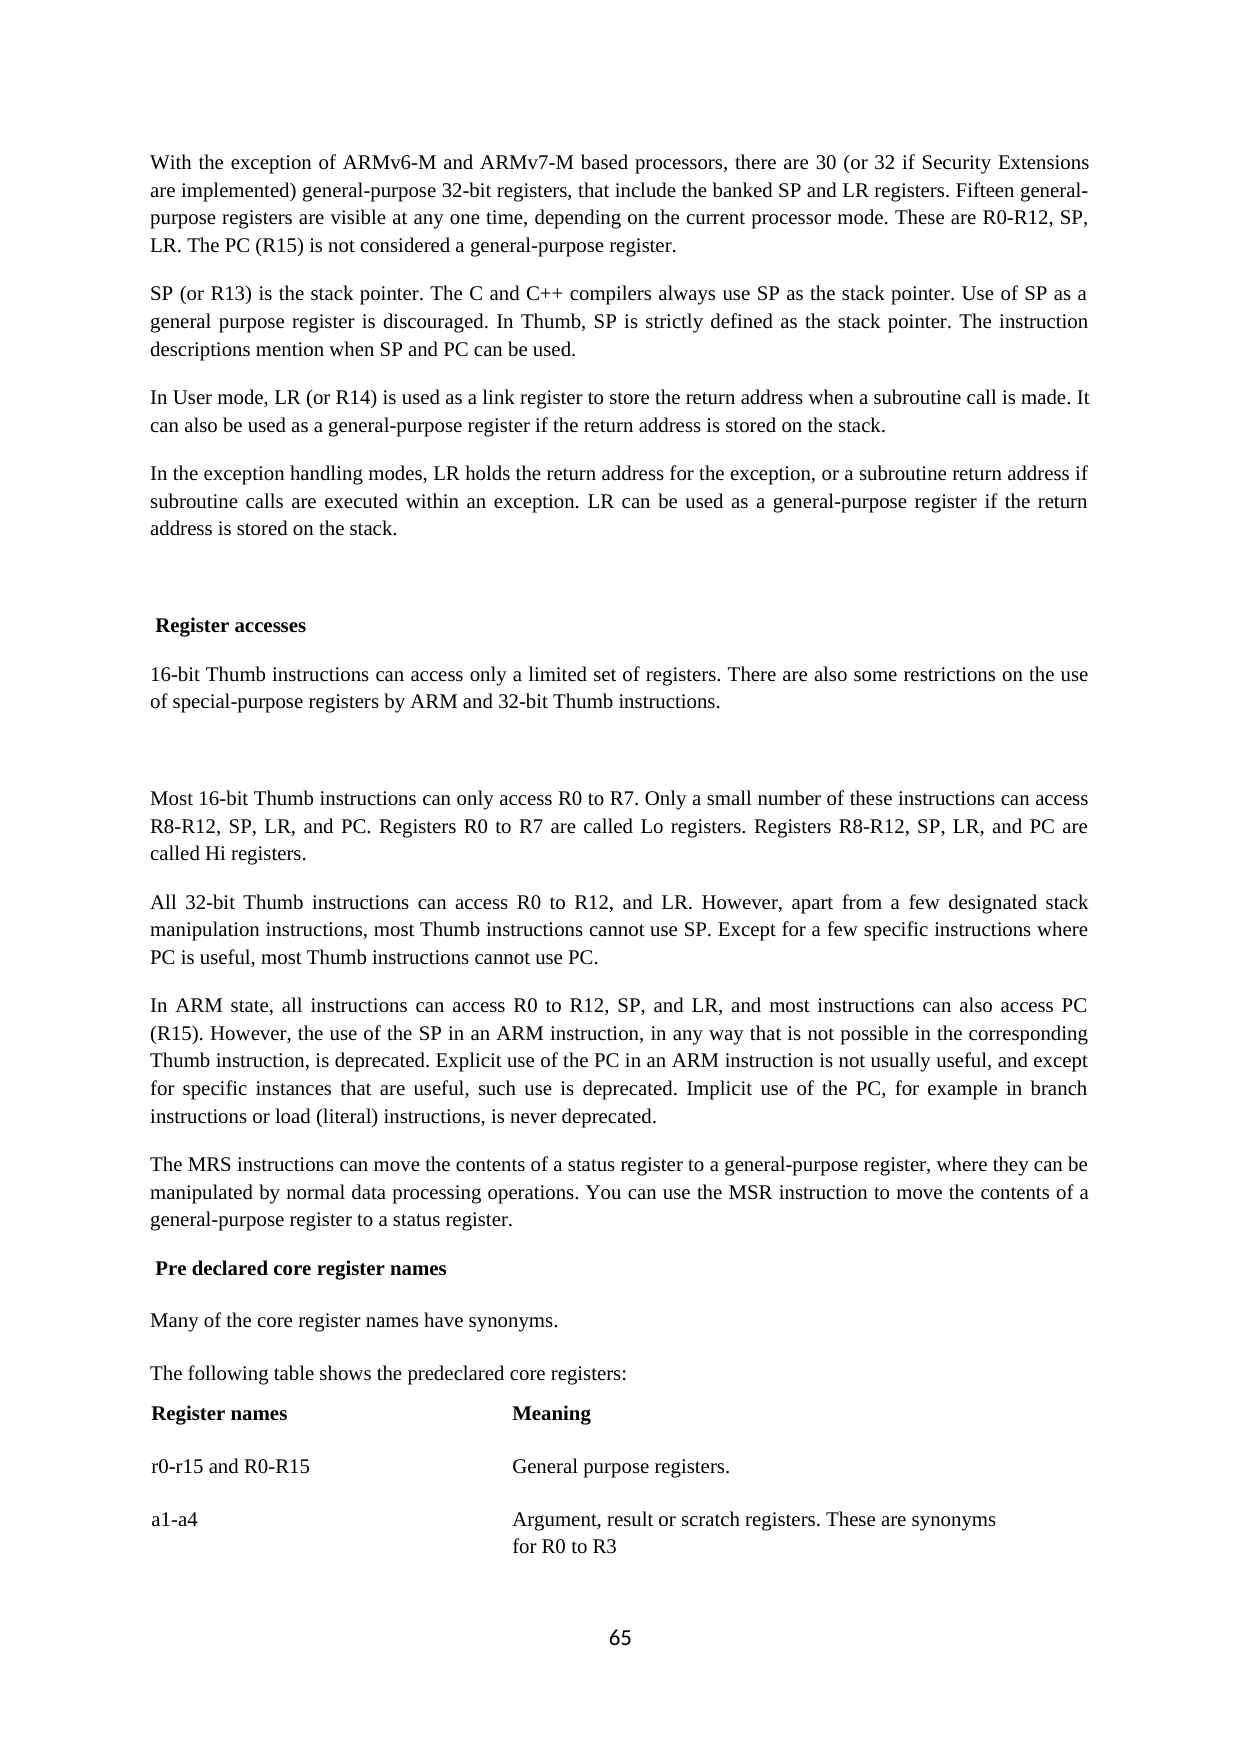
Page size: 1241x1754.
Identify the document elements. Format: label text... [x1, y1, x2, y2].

text The following table shows the predeclared core registers: [150, 1361, 1090, 1385]
text With the exception of ARMv6-M and ARMv7-M based processors, there are 30 (or 32 if Security Extensions are implemented) general-purpose 32-bit registers, that include the banked SP and LR registers. Fifteen general-purpose registers are visible at any one time, depending on the current processor mode. These are R0-R12, SP, LR. The PC (R15) is not considered a general-purpose register. [150, 150, 1090, 257]
text Most 16-bit Thumb instructions can only access R0 to R7. Only a small number of these instructions can access R8-R12, SP, LR, and PC. Registers R0 to R7 are called Lo registers. Registers R8-R12, SP, LR, and PC are called Hi registers. [150, 786, 1090, 865]
text In the exception handling modes, LR holds the return address for the exception, or a subroutine return address if subroutine calls are executed within an exception. LR can be used as a general-purpose register if the return address is stored on the stack. [150, 461, 1090, 540]
text Many of the core register names have synonyms. [150, 1308, 1090, 1332]
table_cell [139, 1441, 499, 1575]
text All 32-bit Thumb instructions can access R0 to R12, and LR. However, apart from a few designated stack manipulation instructions, most Thumb instructions cannot use SP. Except for a few specific instructions where PC is useful, most Thumb instructions cannot use PC. [150, 889, 1090, 969]
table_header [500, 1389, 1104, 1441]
text In ARM state, all instructions can access R0 to R12, SP, and LR, and most instructions can also access PC (R15). However, the use of the SP in an ARM instruction, in any way that is not possible in the corresponding Thumb instruction, is deprecated. Explicit use of the PC in an ARM instruction is not usually useful, and except for specific instances that are useful, such use is deprecated. Implicit use of the PC, for example in branch instructions or load (literal) instructions, is never deprecated. [150, 993, 1090, 1128]
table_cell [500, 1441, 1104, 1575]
text The MRS instructions can move the contents of a status register to a general-purpose register, where they can be manipulated by normal data processing operations. You can use the MSR instruction to move the contents of a general-purpose register to a status register. [150, 1152, 1090, 1231]
text SP (or R13) is the stack pointer. The C and C++ compilers always use SP as the stack pointer. Use of SP as a general purpose register is discouraged. In Thumb, SP is strictly defined as the stack pointer. The instruction descriptions mention when SP and PC can be used. [150, 281, 1090, 361]
text 16-bit Thumb instructions can access only a limited set of registers. There are also some restrictions on the use of special-purpose registers by ARM and 32-bit Thumb instructions. [150, 661, 1090, 713]
text In User mode, LR (or R14) is used as a link register to store the return address when a subroutine call is made. It can also be used as a general-purpose register if the return address is stored on the stack. [150, 385, 1090, 437]
text Pre declared core register names [150, 1256, 1090, 1280]
text Register accesses [150, 613, 1090, 637]
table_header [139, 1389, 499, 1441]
